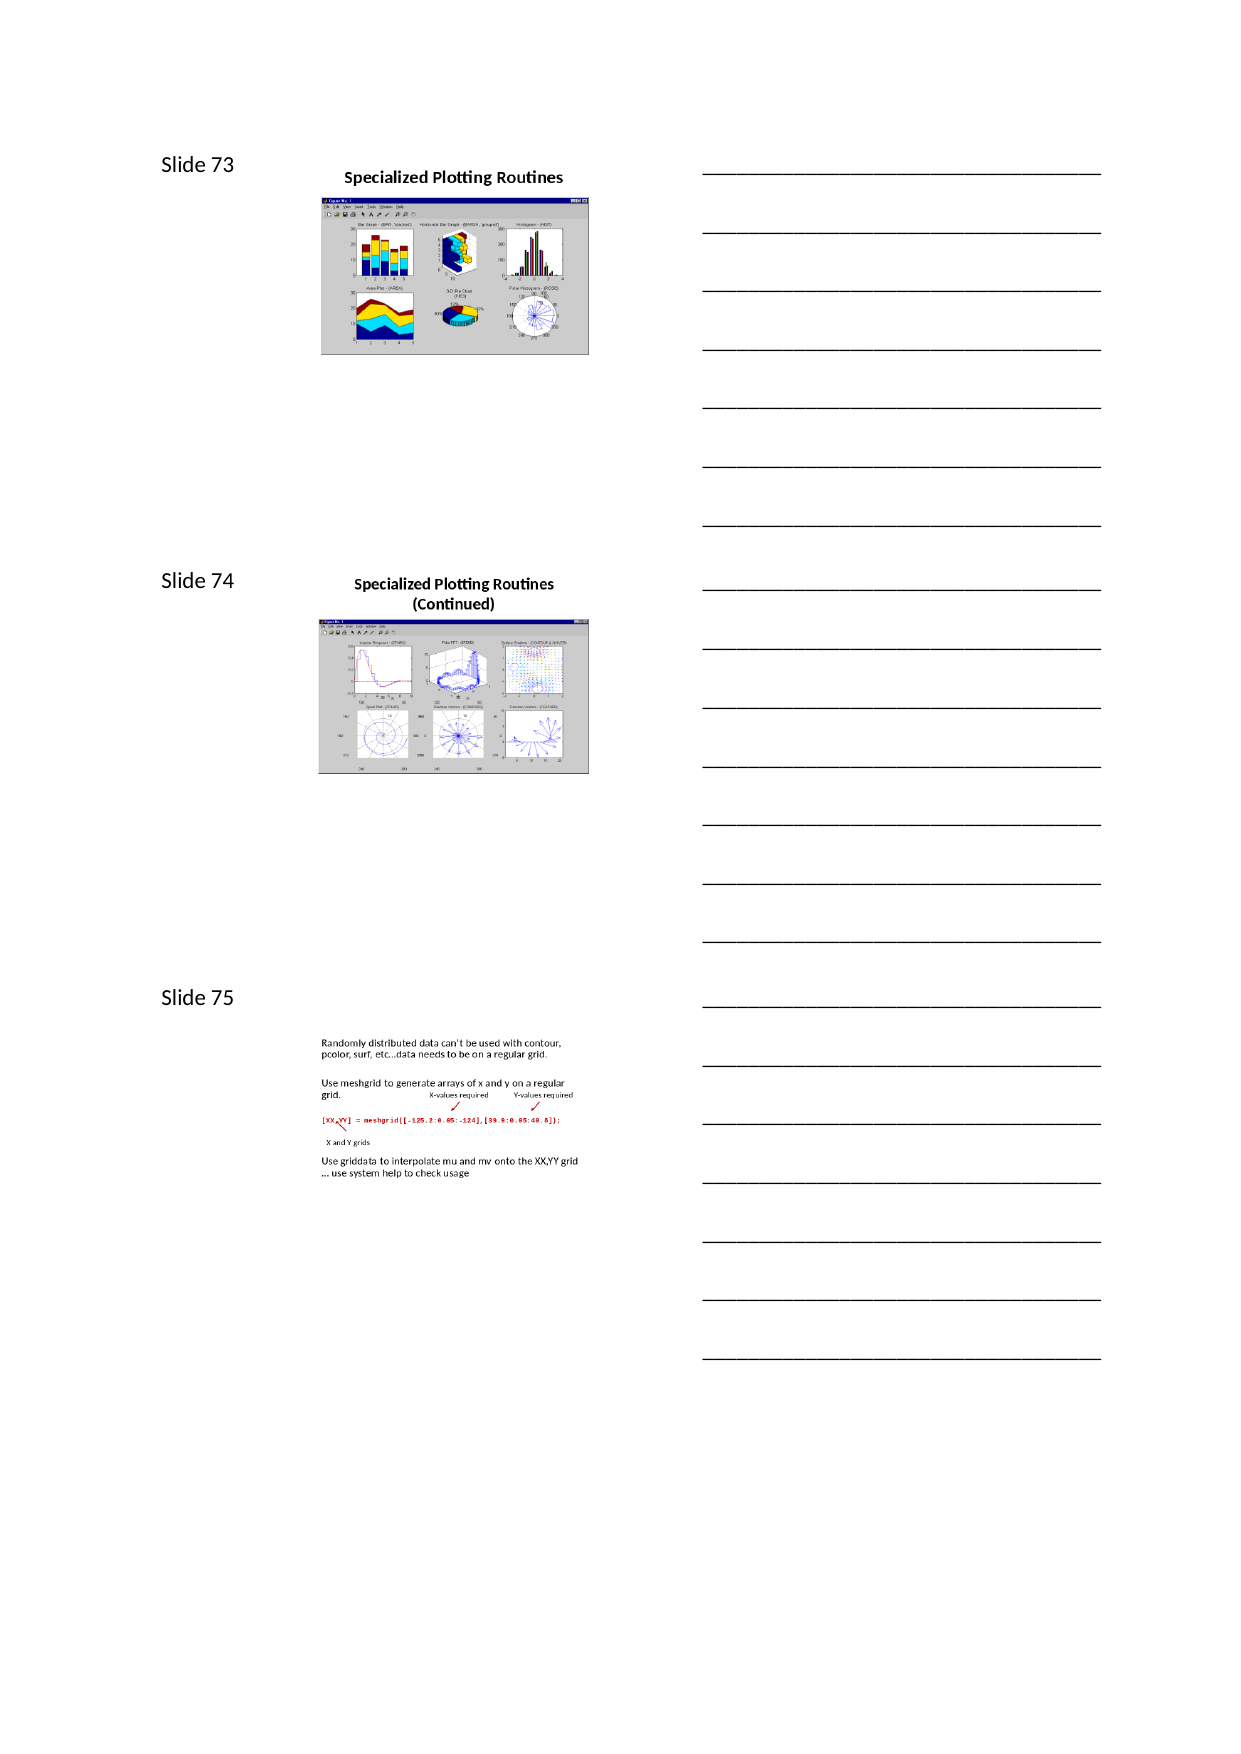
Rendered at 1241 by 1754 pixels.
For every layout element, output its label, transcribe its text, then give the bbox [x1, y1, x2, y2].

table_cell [691, 983, 1160, 1400]
table_cell [293, 150, 691, 567]
table_cell Slide 74 [150, 567, 292, 983]
table_cell [293, 983, 691, 1400]
table_cell Slide 73 [150, 150, 292, 567]
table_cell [691, 150, 1160, 567]
table_cell Slide 75 [150, 983, 292, 1400]
table_cell [293, 567, 691, 983]
